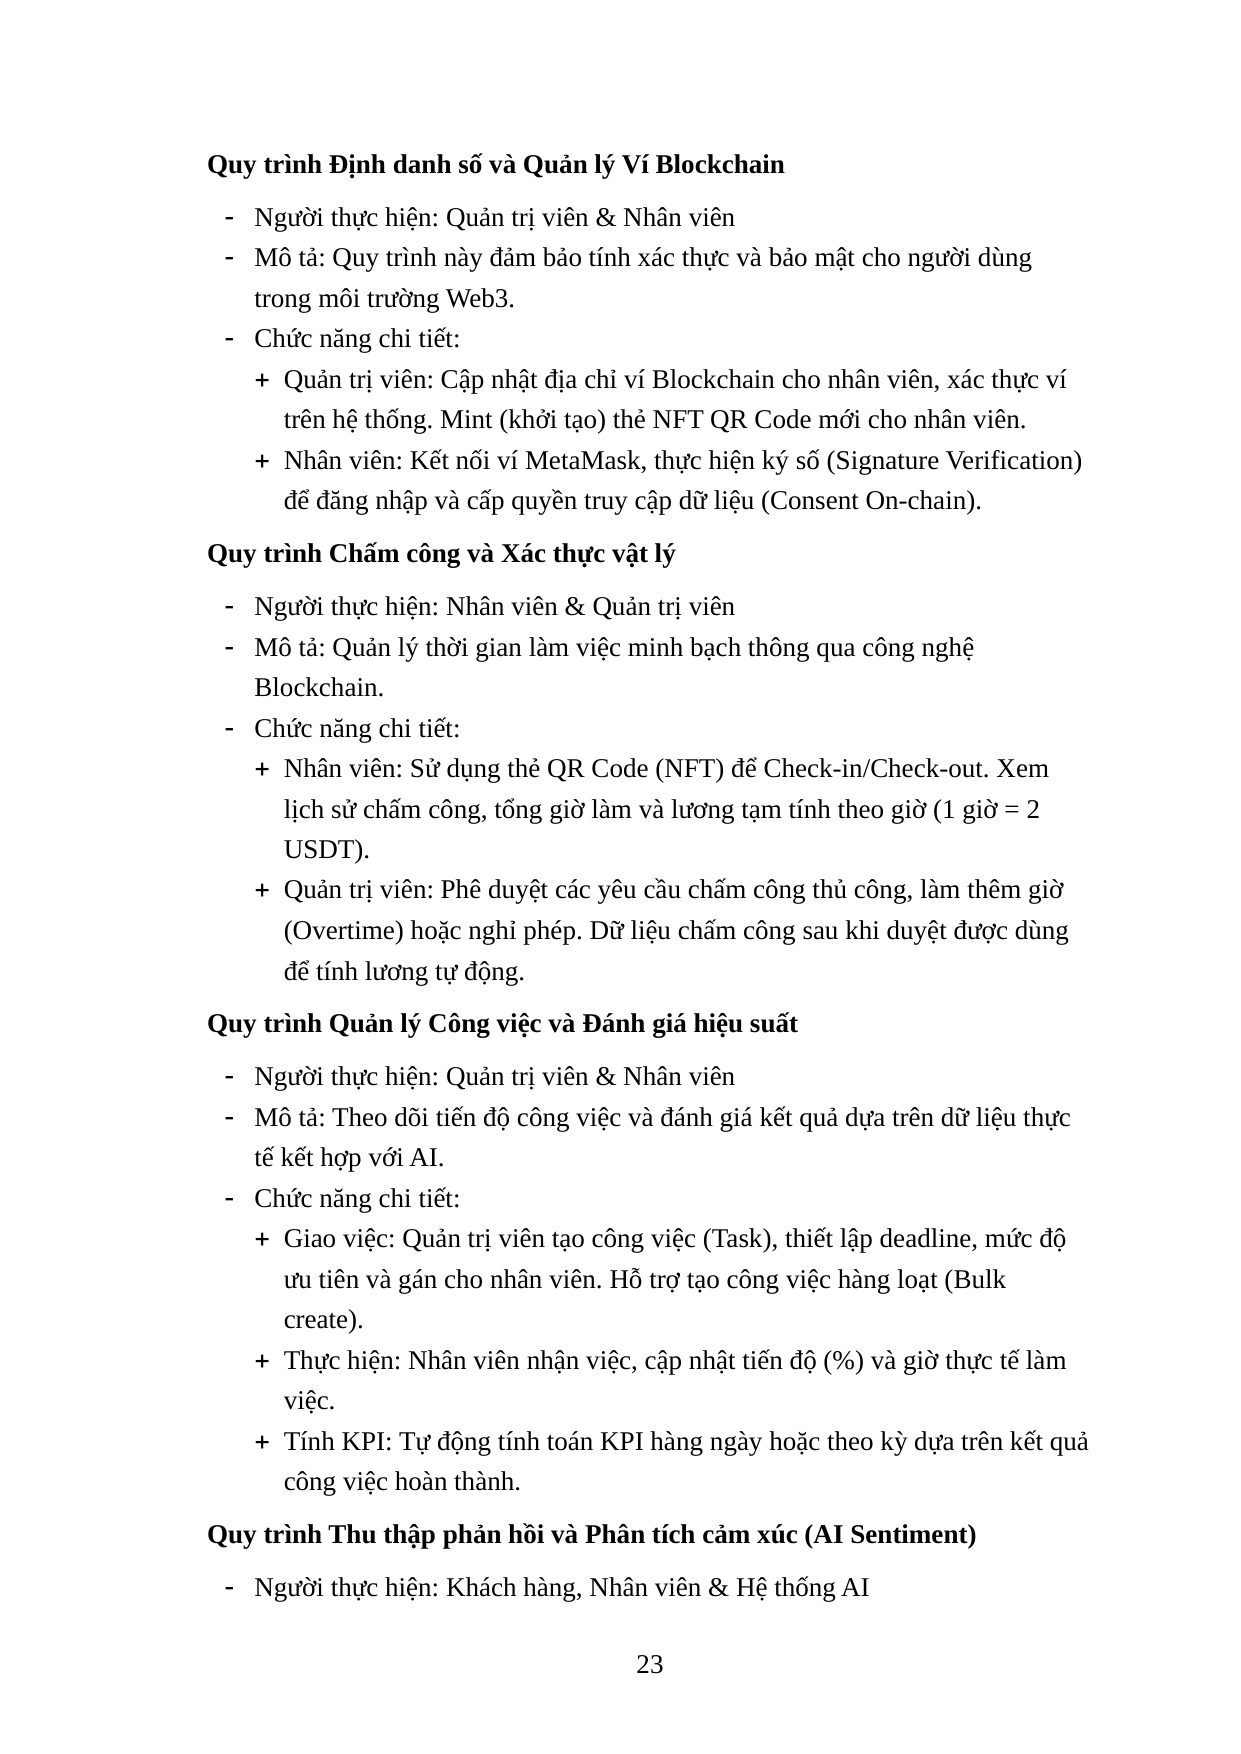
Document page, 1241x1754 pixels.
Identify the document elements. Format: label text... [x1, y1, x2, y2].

list Người thực hiện: Quản trị viên & Nhân viên [224, 1060, 1092, 1092]
list Tính KPI: Tự động tính toán KPI hàng ngày hoặc theo kỳ dựa trên kết quả công việc hoàn thành. [254, 1425, 1092, 1497]
list Nhân viên: Sử dụng thẻ QR Code (NFT) để Check-in/Check-out. Xem lịch sử chấm công, tổng giờ làm và lương tạm tính theo giờ (1 giờ = 2 USDT). [254, 752, 1092, 864]
list Chức năng chi tiết: [224, 712, 1092, 743]
list Người thực hiện: Nhân viên & Quản trị viên [224, 590, 1092, 621]
list Người thực hiện: Quản trị viên & Nhân viên [224, 201, 1092, 232]
list Quản trị viên: Phê duyệt các yêu cầu chấm công thủ công, làm thêm giờ (Overtime) hoặc nghỉ phép. Dữ liệu chấm công sau khi duyệt được dùng để tính lương tự động. [254, 874, 1092, 986]
list Người thực hiện: Khách hàng, Nhân viên & Hệ thống AI [224, 1571, 1092, 1602]
list Quản trị viên: Cập nhật địa chỉ ví Blockchain cho nhân viên, xác thực ví trên hệ thống. Mint (khởi tạo) thẻ NFT QR Code mới cho nhân viên. [254, 363, 1092, 434]
list Mô tả: Theo dõi tiến độ công việc và đánh giá kết quả dựa trên dữ liệu thực tế kết hợp với AI. [224, 1101, 1092, 1173]
list Mô tả: Quy trình này đảm bảo tính xác thực và bảo mật cho người dùng trong môi trường Web3. [224, 241, 1092, 313]
list Thực hiện: Nhân viên nhận việc, cập nhật tiến độ (%) và giờ thực tế làm việc. [254, 1344, 1092, 1416]
list Nhân viên: Kết nối ví MetaMask, thực hiện ký số (Signature Verification) để đăng nhập và cấp quyền truy cập dữ liệu (Consent On-chain). [254, 444, 1092, 515]
text Quy trình Định danh số và Quản lý Ví Blockchain [207, 148, 1092, 179]
text Quy trình Chấm công và Xác thực vật lý [207, 537, 1092, 568]
list Chức năng chi tiết: [224, 1182, 1092, 1213]
list Giao việc: Quản trị viên tạo công việc (Task), thiết lập deadline, mức độ ưu tiên và gán cho nhân viên. Hỗ trợ tạo công việc hàng loạt (Bulk create). [254, 1223, 1092, 1335]
text Quy trình Quản lý Công việc và Đánh giá hiệu suất [207, 1007, 1092, 1039]
list Chức năng chi tiết: [224, 322, 1092, 353]
list Mô tả: Quản lý thời gian làm việc minh bạch thông qua công nghệ Blockchain. [224, 631, 1092, 702]
text Quy trình Thu thập phản hồi và Phân tích cảm xúc (AI Sentiment) [207, 1518, 1092, 1549]
